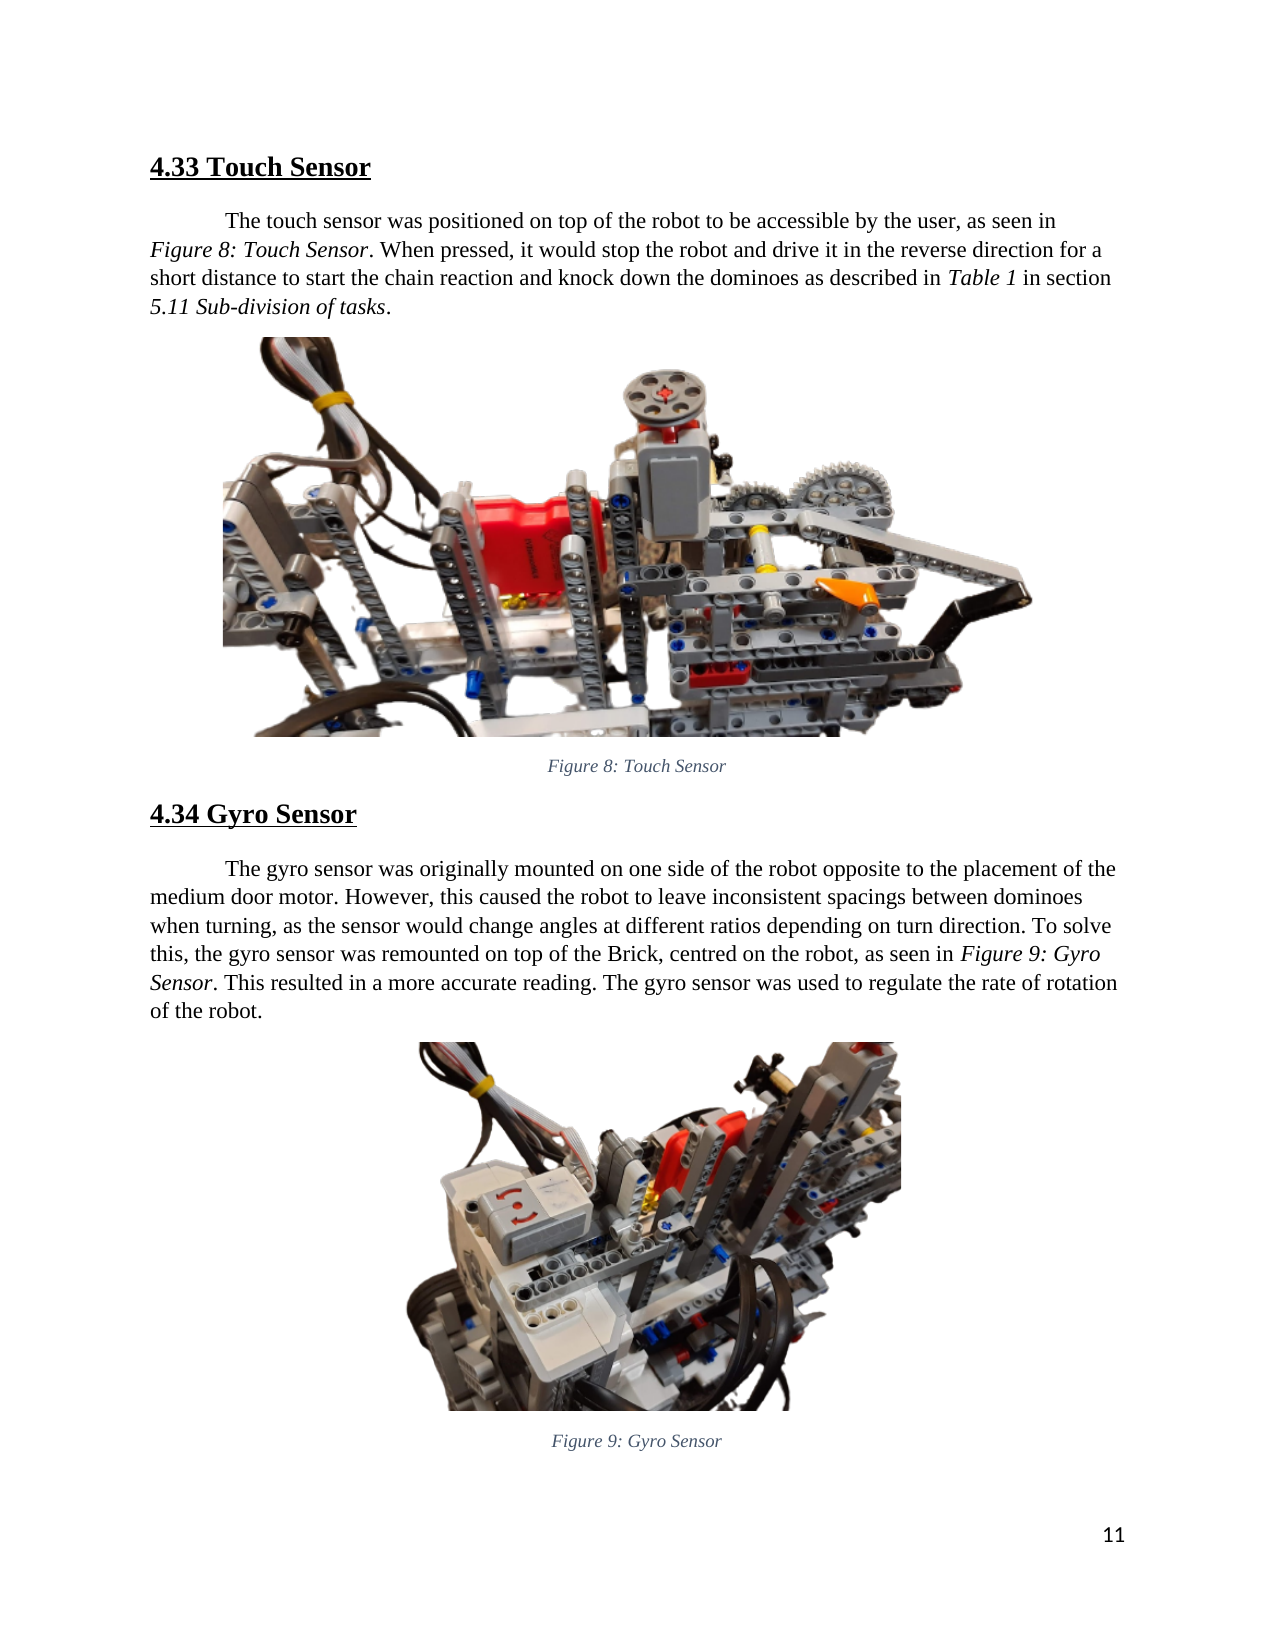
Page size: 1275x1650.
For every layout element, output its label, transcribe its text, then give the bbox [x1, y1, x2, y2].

text Figure 9: Gyro Sensor [150, 1430, 1125, 1451]
text The gyro sensor was originally mounted on one side of the robot opposite to the placement of the medium door motor. However, this caused the robot to leave inconsistent spacings between dominoes when turning, as the sensor would change angles at different ratios depending on turn direction. To solve this, the gyro sensor was remounted on top of the Brick, centred on the robot, as seen in Figure 9: Gyro Sensor. This resulted in a more accurate reading. The gyro sensor was used to regulate the rate of rotation of the robot. [150, 855, 1125, 1023]
subtitle 4.34 Gyro Sensor [150, 797, 1125, 830]
picture [373, 1042, 902, 1411]
picture [222, 337, 1053, 737]
subtitle 4.33 Touch Sensor [150, 150, 1125, 182]
text The touch sensor was positioned on top of the robot to be accessible by the user, as seen in Figure 8: Touch Sensor. When pressed, it would stop the robot and drive it in the reverse direction for a short distance to start the chain reaction and knock down the dominoes as described in Table 1 in section 5.11 Sub-division of tasks. [150, 207, 1125, 319]
text Figure 8: Touch Sensor [150, 755, 1125, 777]
